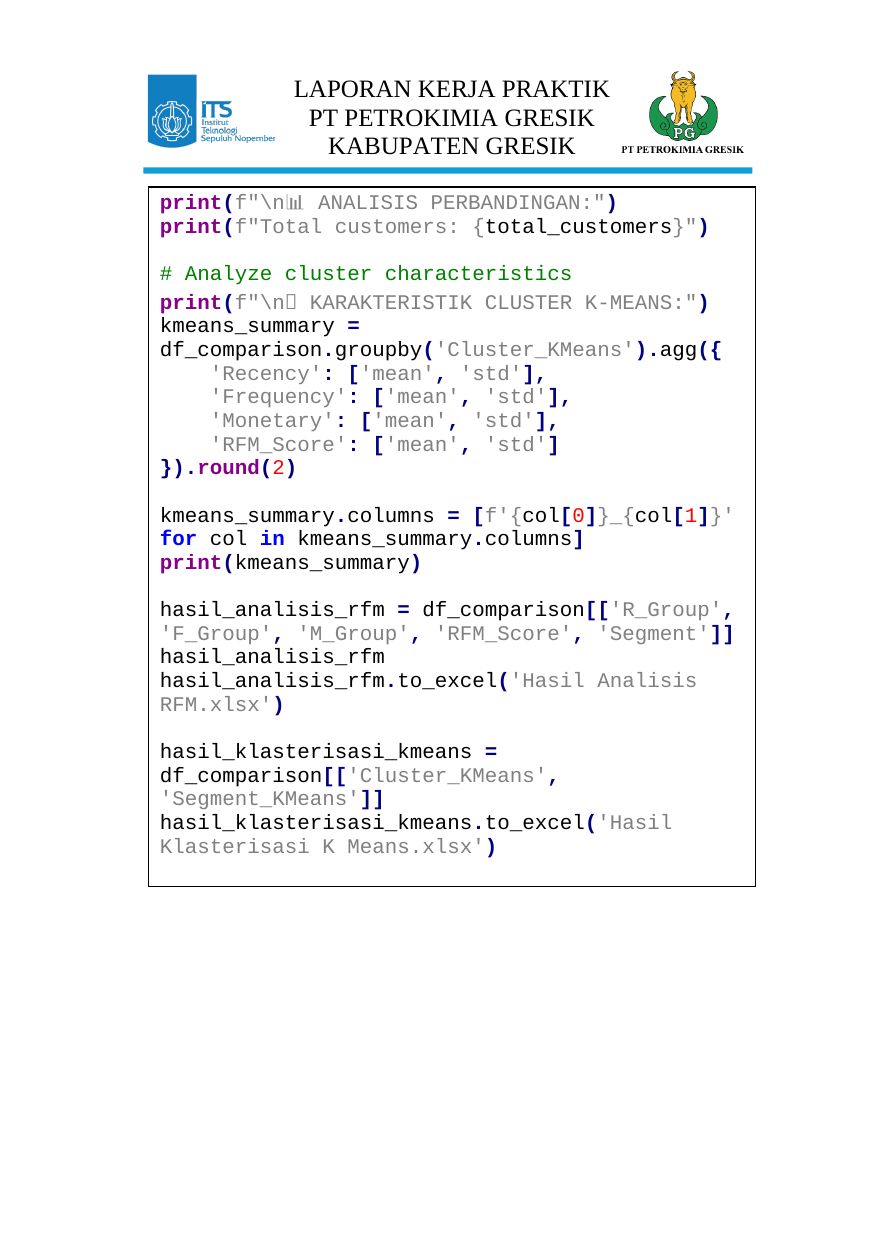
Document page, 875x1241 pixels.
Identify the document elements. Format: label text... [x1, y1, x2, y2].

picture [612, 67, 753, 158]
picture [147, 74, 276, 148]
